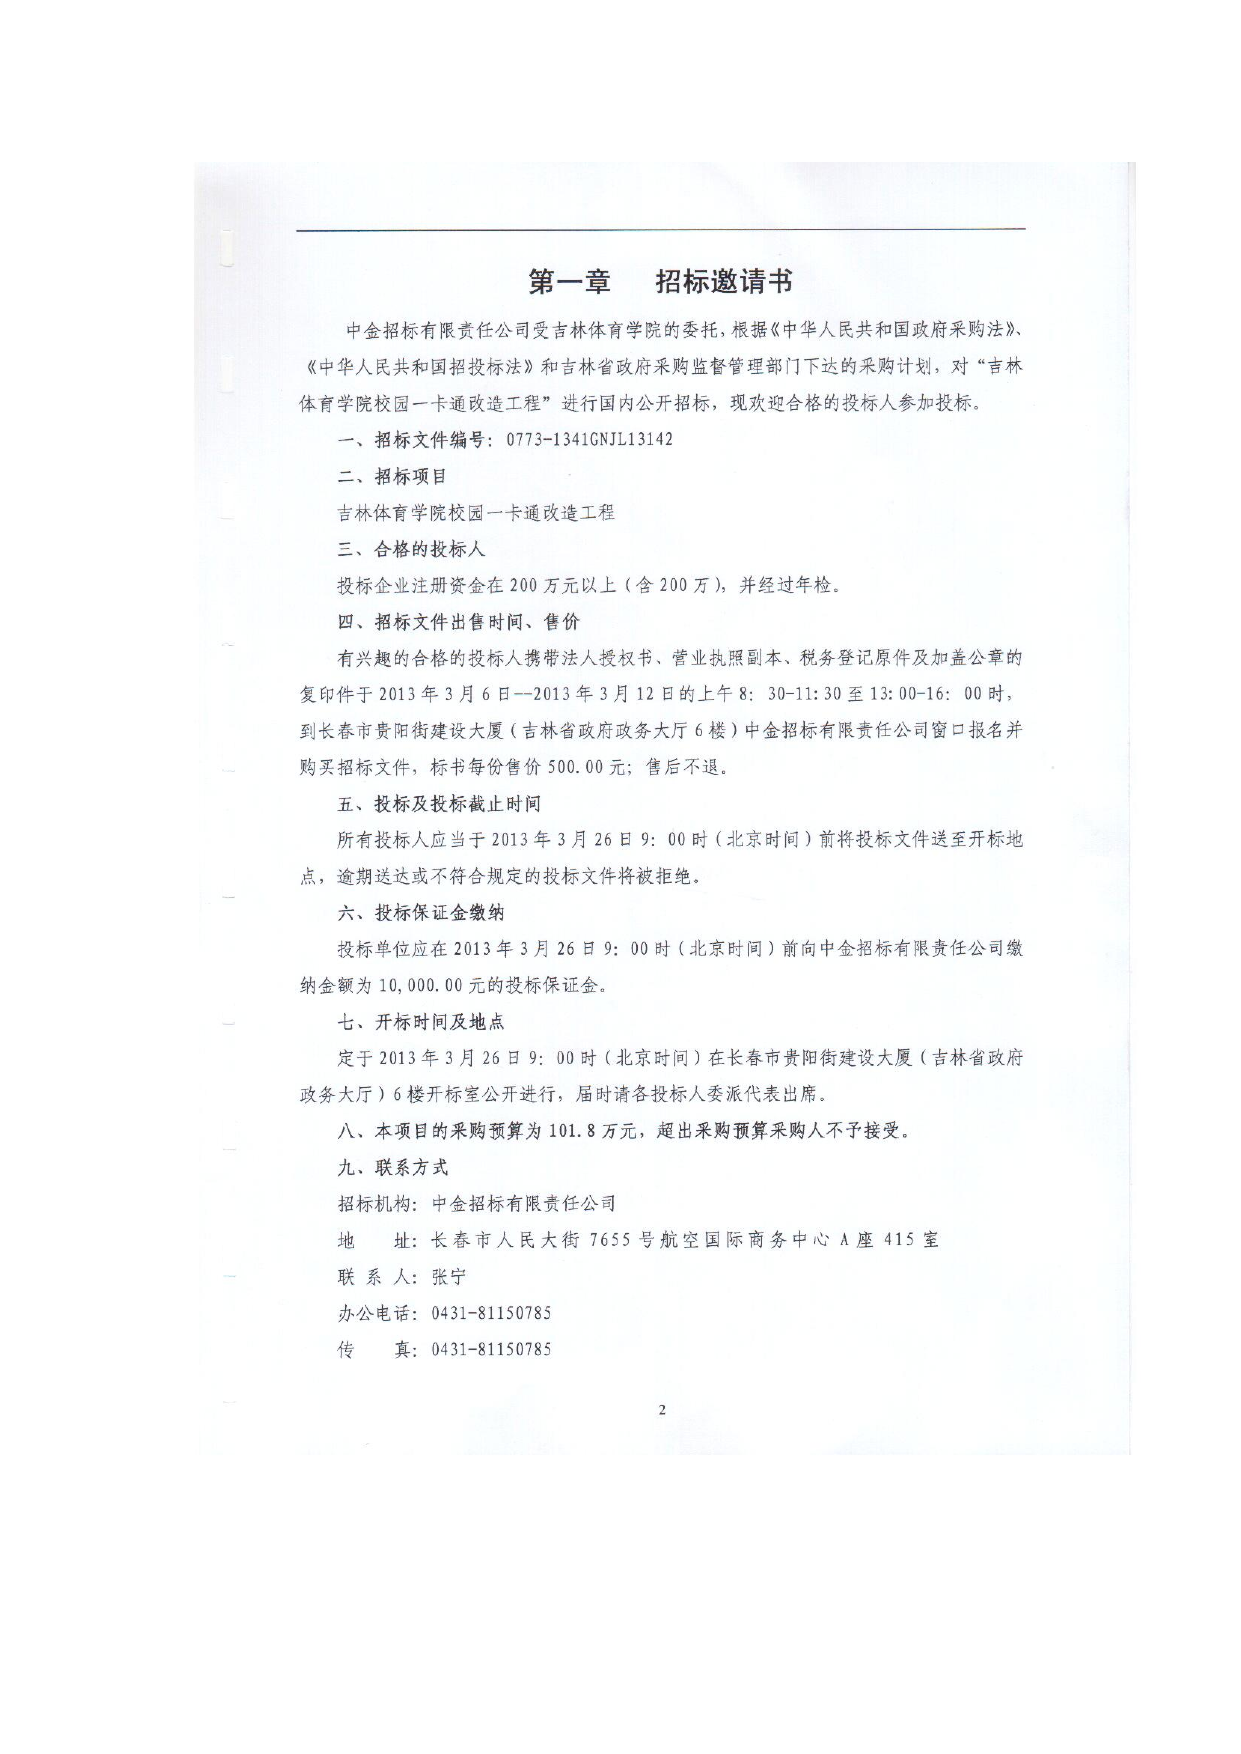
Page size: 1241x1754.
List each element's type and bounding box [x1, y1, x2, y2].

picture [187, 162, 1141, 1592]
